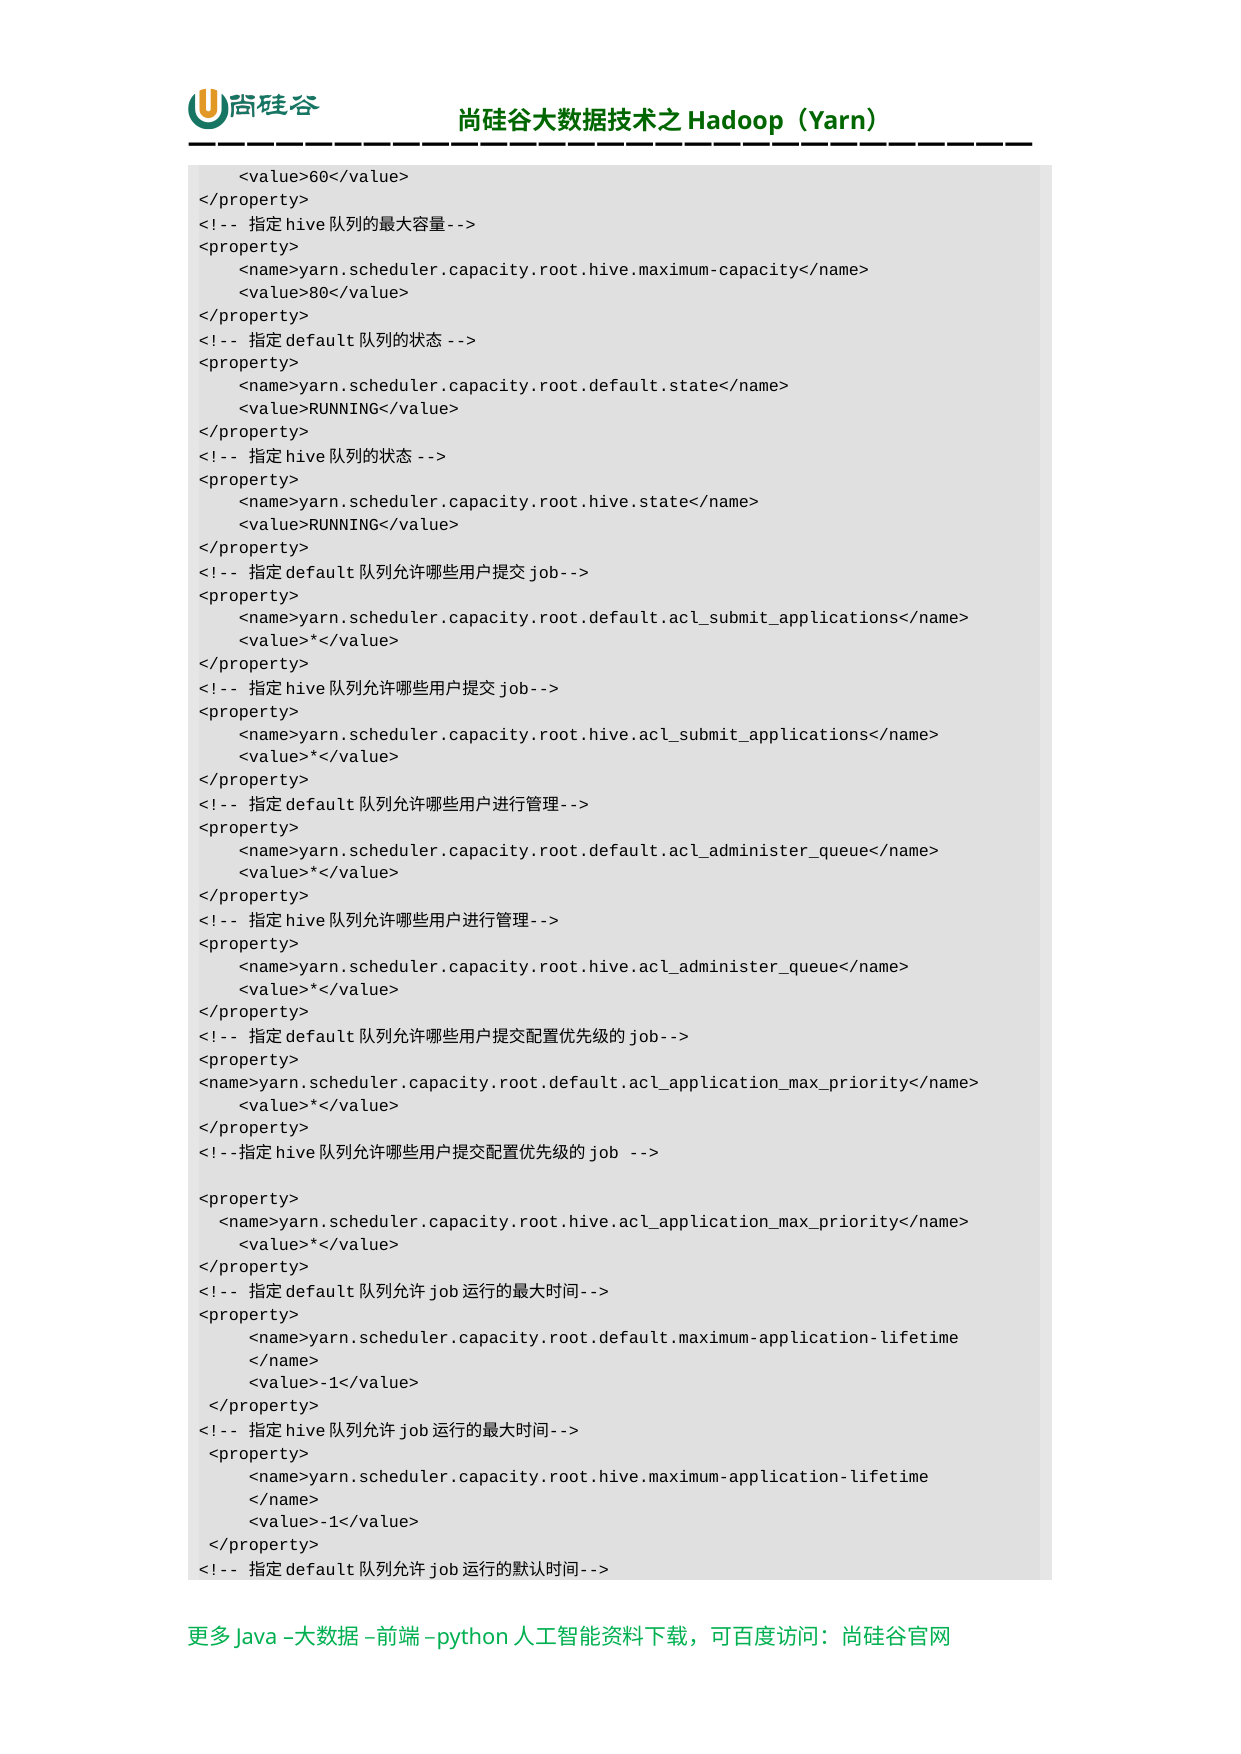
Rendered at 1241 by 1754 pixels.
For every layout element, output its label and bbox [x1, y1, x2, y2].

picture [187, 88, 320, 130]
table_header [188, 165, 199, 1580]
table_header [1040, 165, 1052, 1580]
